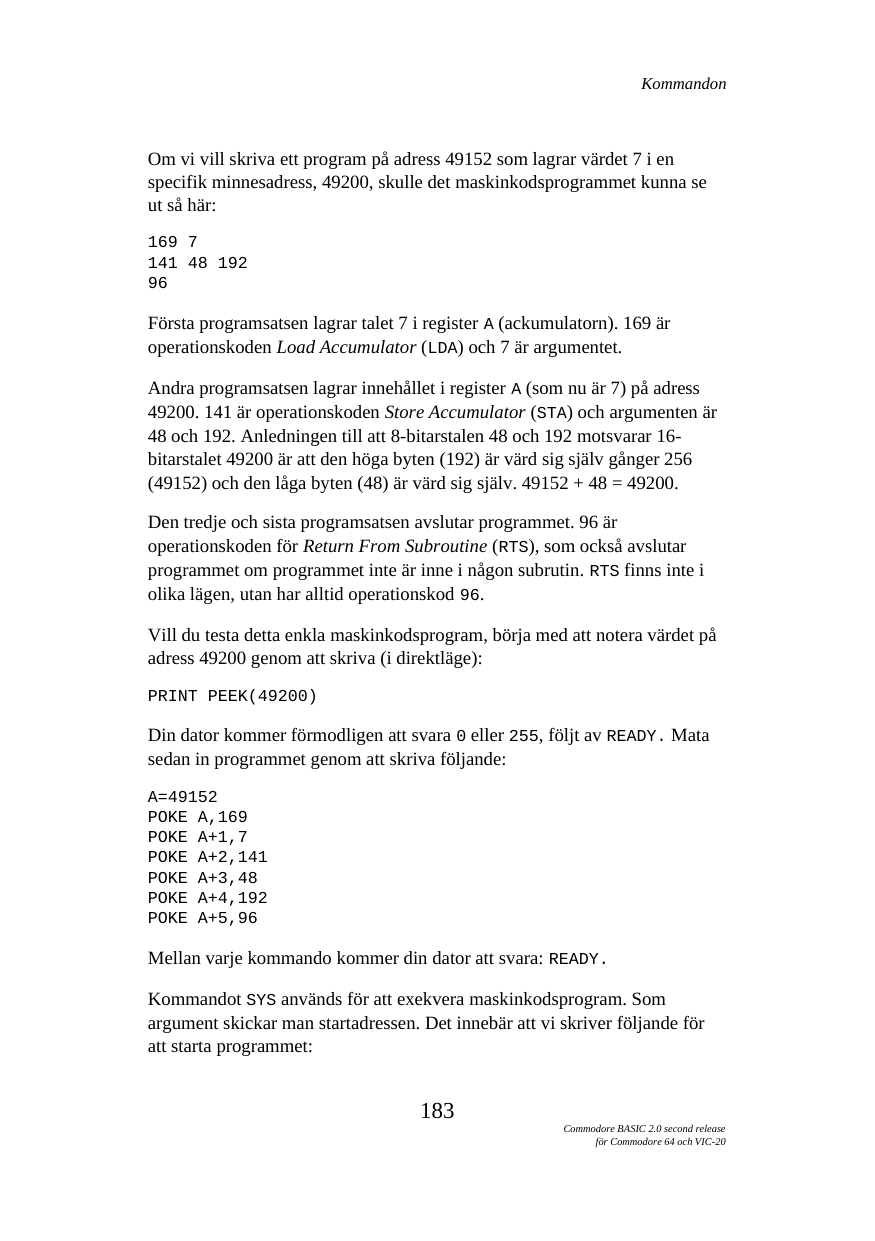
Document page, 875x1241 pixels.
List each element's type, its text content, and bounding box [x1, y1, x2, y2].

text PRINT PEEK(49200) [148, 687, 726, 706]
text Kommandot SYS används för att exekvera maskinkodsprogram. Som argument skickar man startadressen. Det innebär att vi skriver följande för att starta programmet: [148, 988, 726, 1057]
text 169 7 141 48 192 96 [148, 234, 726, 293]
text Om vi vill skriva ett program på adress 49152 som lagrar värdet 7 i en specifik minnesadress, 49200, skulle det maskinkodsprogrammet kunna se ut så här: [148, 148, 726, 216]
text Den tredje och sista programsatsen avslutar programmet. 96 är operationskoden för Return From Subroutine (RTS), som också avslutar programmet om programmet inte är inne i någon subrutin. RTS finns inte i olika lägen, utan har alltid operationskod 96. [148, 511, 726, 606]
text Första programsatsen lagrar talet 7 i register A (ackumulatorn). 169 är operationskoden Load Accumulator (LDA) och 7 är argumentet. [148, 312, 726, 358]
text Andra programsatsen lagrar innehållet i register A (som nu är 7) på adress 49200. 141 är operationskoden Store Accumulator (STA) och argumenten är 48 och 192. Anledningen till att 8-bitarstalen 48 och 192 motsvarar 16-bitarstalet 49200 är att den höga byten (192) är värd sig själv gånger 256 (49152) och den låga byten (48) är värd sig själv. 49152 + 48 = 49200. [148, 377, 726, 493]
text Vill du testa detta enkla maskinkodsprogram, börja med att notera värdet på adress 49200 genom att skriva (i direktläge): [148, 624, 726, 669]
text Mellan varje kommando kommer din dator att svara: READY. [148, 947, 726, 969]
text A=49152 POKE A,169 POKE A+1,7 POKE A+2,141 POKE A+3,48 POKE A+4,192 POKE A+5,96 [148, 788, 726, 929]
text Din dator kommer förmodligen att svara 0 eller 255, följt av READY. Mata sedan in programmet genom att skriva följande: [148, 724, 726, 770]
